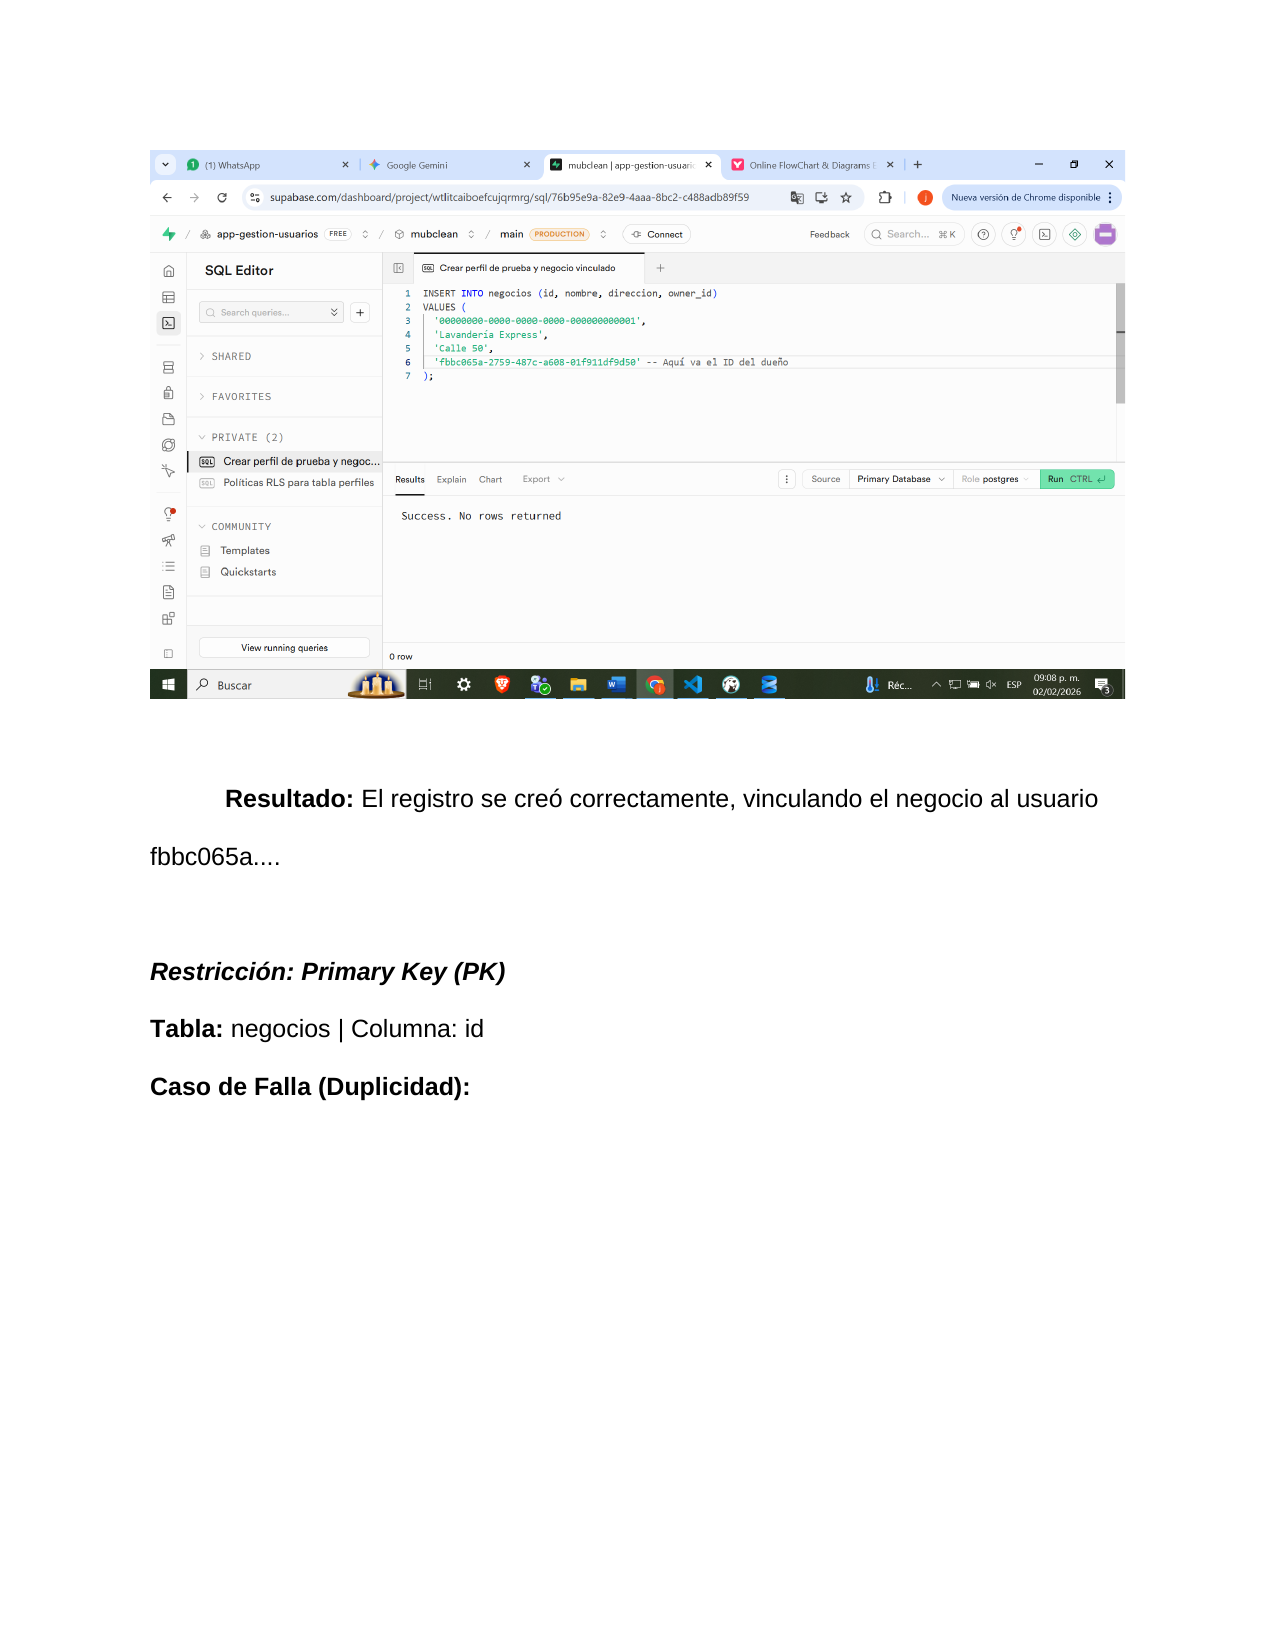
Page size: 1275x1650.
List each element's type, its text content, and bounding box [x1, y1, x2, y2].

text Restricción: Primary Key (PK) [150, 957, 1125, 986]
text Resultado: El registro se creó correctamente, vinculando el negocio al usuario fbbc065a.... [150, 784, 1125, 871]
text Caso de Falla (Duplicidad): [150, 1072, 1125, 1101]
picture [150, 150, 1125, 699]
text Tabla: negocios | Columna: id [150, 1014, 1125, 1043]
